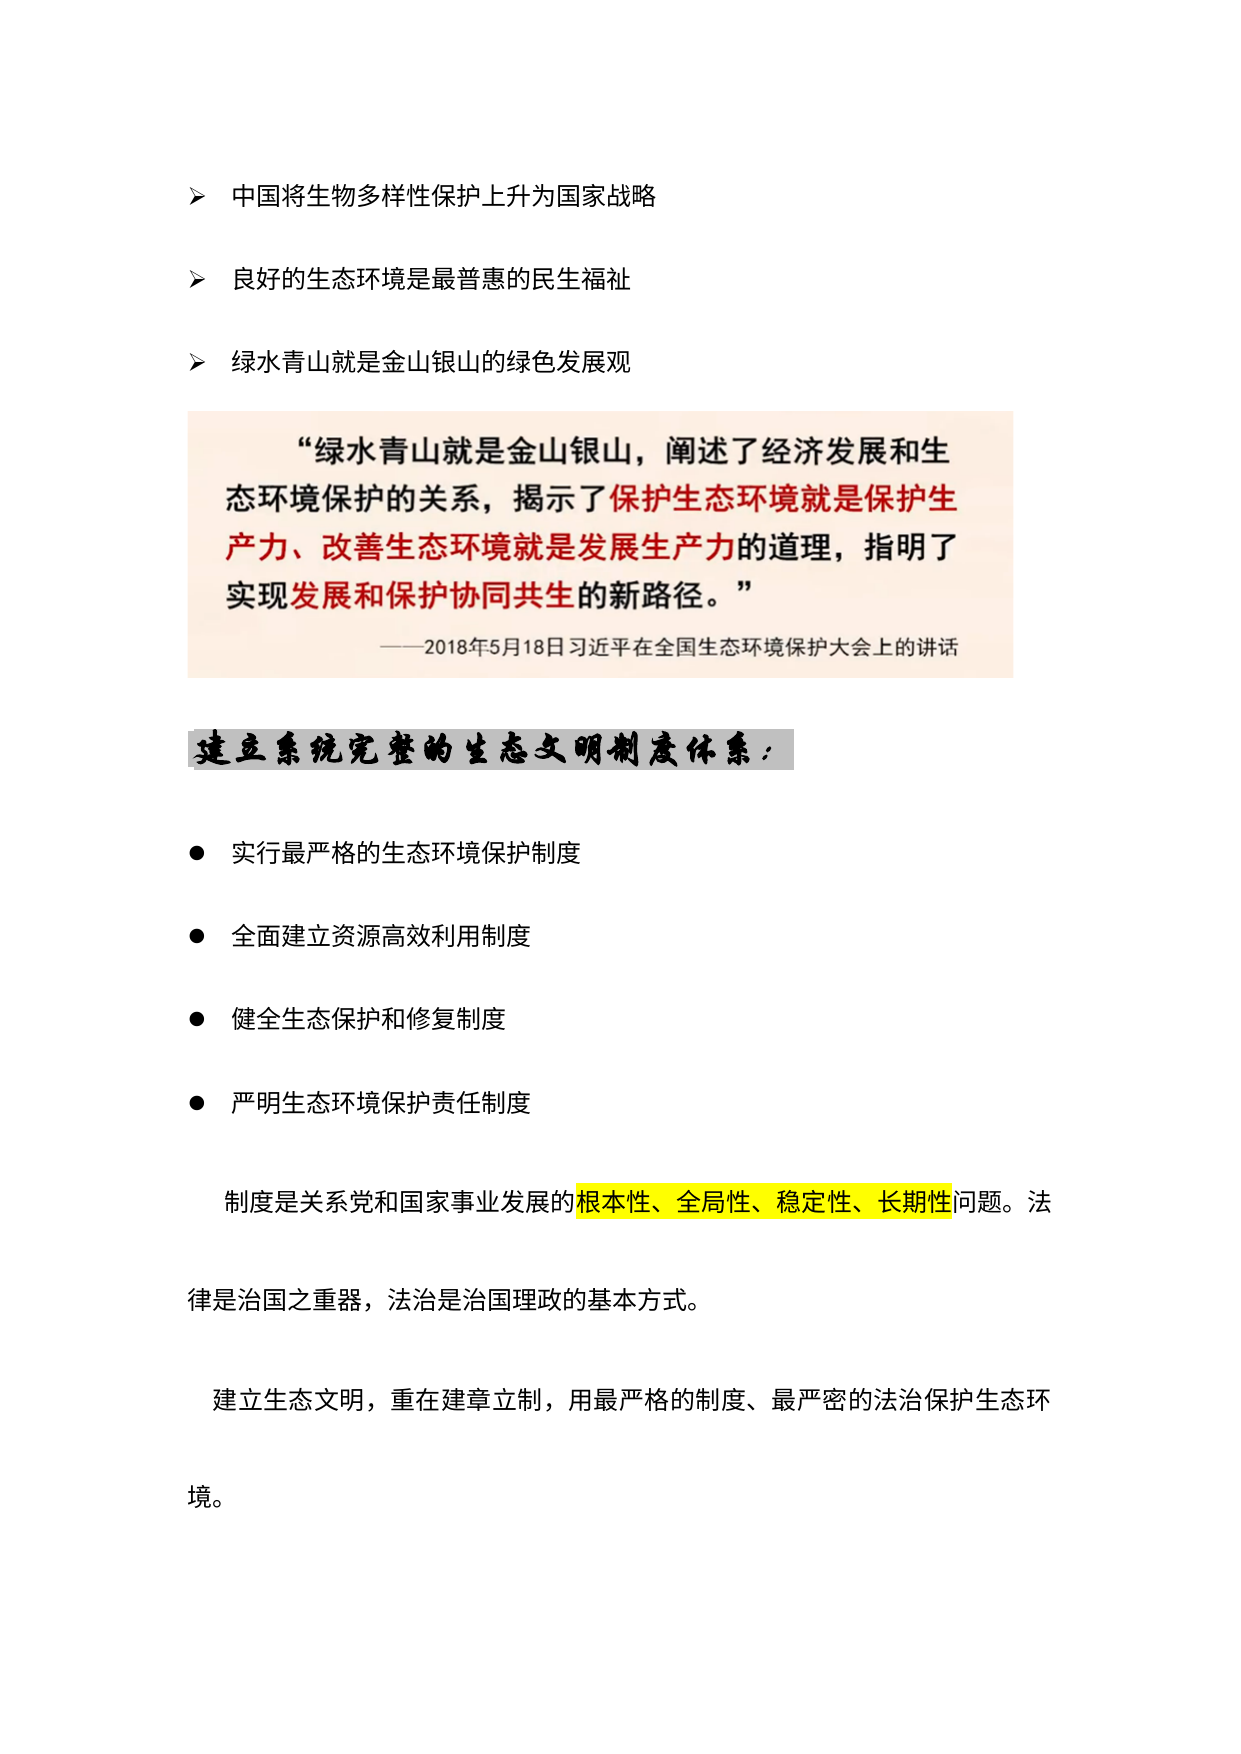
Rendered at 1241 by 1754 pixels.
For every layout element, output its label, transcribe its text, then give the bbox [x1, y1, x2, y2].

list 严明生态环境保护责任制度 [187, 1069, 1053, 1134]
list 绿水青山就是金山银山的绿色发展观 [187, 328, 1053, 393]
list 健全生态保护和修复制度 [187, 986, 1053, 1051]
list 中国将生物多样性保护上升为国家战略 [187, 162, 1053, 227]
text 建立系统完整的生态文明制度体系： [187, 717, 1053, 782]
list 良好的生态环境是最普惠的民生福祉 [187, 245, 1053, 310]
text 建立生态文明，重在建章立制，用最严格的制度、最严密的法治保护生态环境。 [187, 1366, 1053, 1528]
text 制度是关系党和国家事业发展的根本性、全局性、稳定性、长期性问题。法律是治国之重器，法治是治国理政的基本方式。 [187, 1168, 1053, 1331]
list 实行最严格的生态环境保护制度 [187, 819, 1053, 884]
list 全面建立资源高效利用制度 [187, 902, 1053, 967]
picture [187, 411, 1014, 678]
